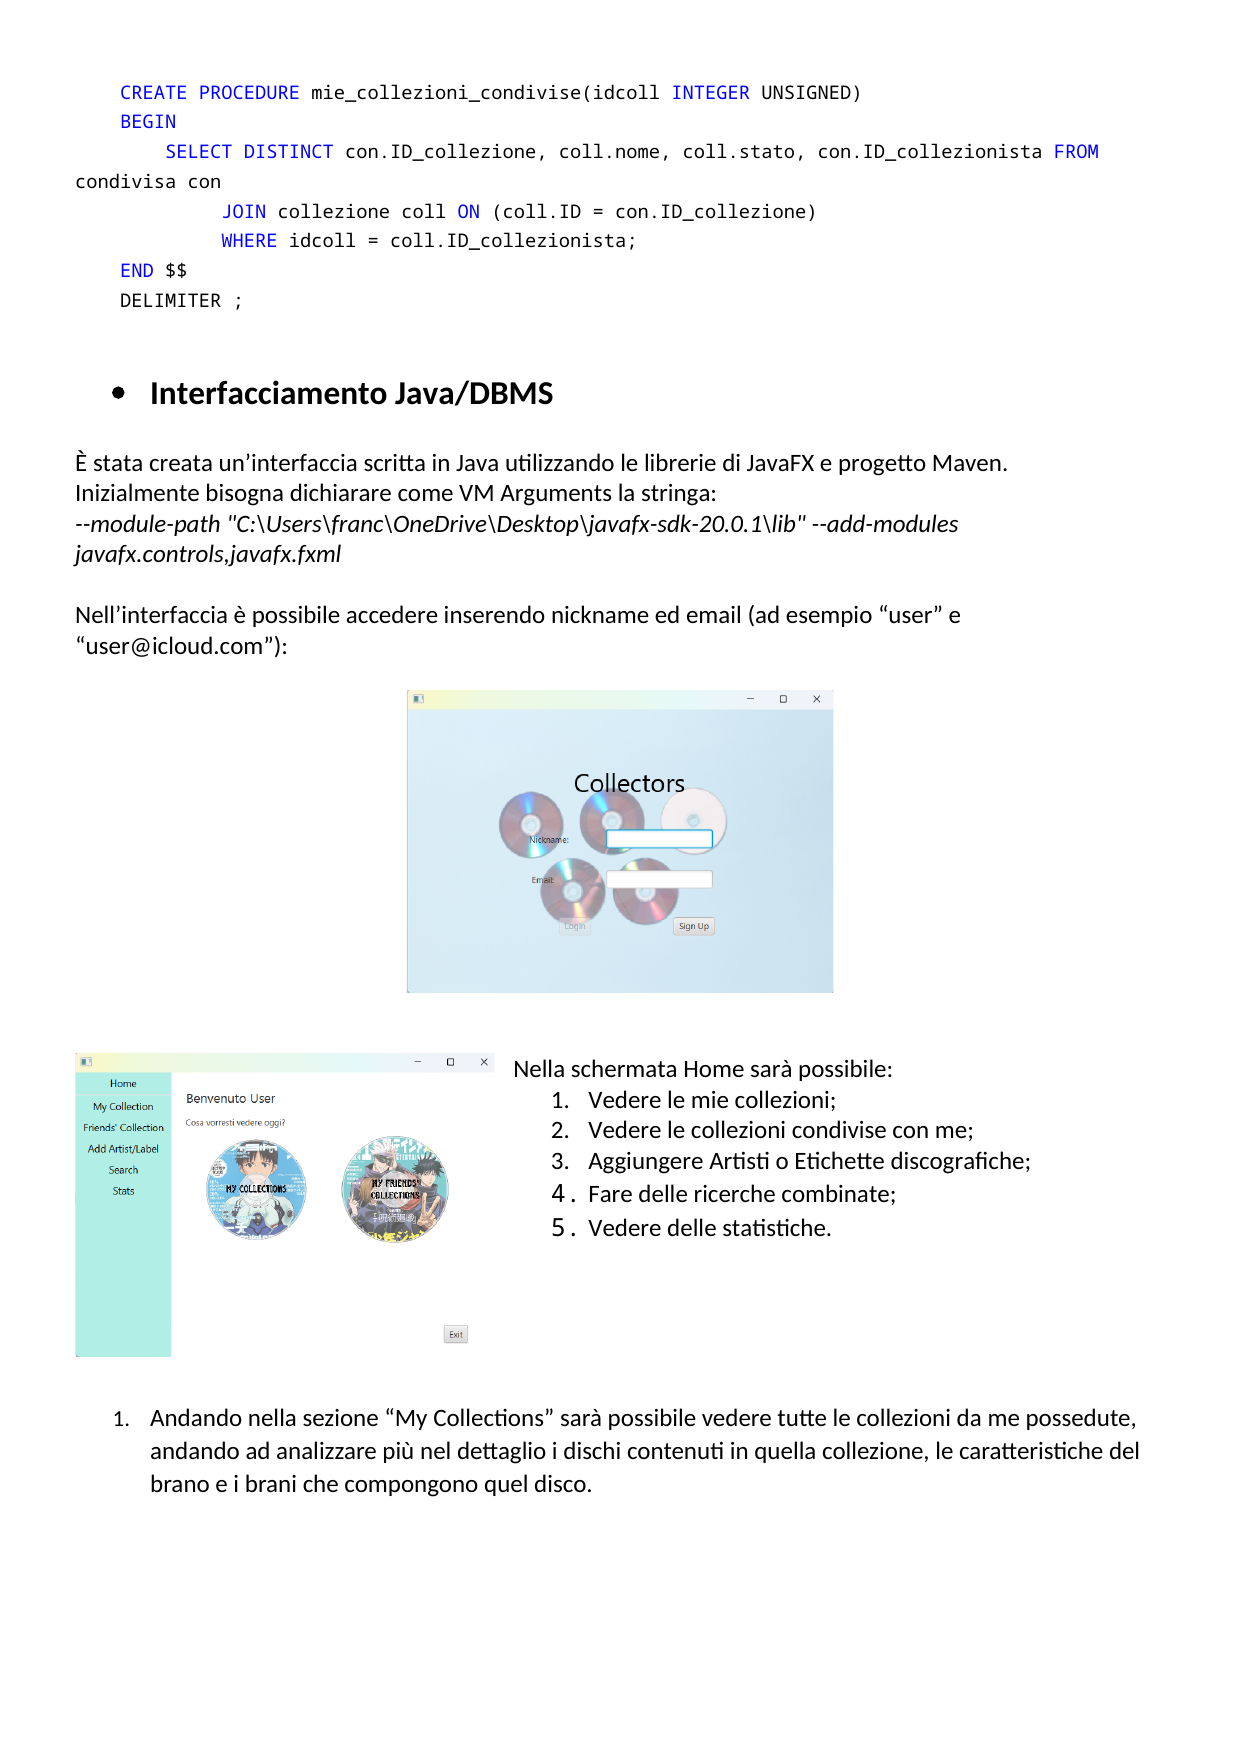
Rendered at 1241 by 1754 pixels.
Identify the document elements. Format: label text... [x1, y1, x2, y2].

text Nell’interfaccia è possibile accedere inserendo nickname ed email (ad esempio “user” e “user@icloud.com”): [75, 599, 1165, 660]
list Fare delle ricerche combinate; [495, 1176, 1165, 1210]
list Interfacciamento Java/DBMS [112, 372, 1165, 413]
text DELIMITER ; [75, 283, 1165, 312]
list Vedere delle statistiche. [495, 1210, 1165, 1244]
list Vedere le collezioni condivise con me; [495, 1115, 1165, 1145]
picture [75, 1053, 495, 1357]
text È stata creata un’interfaccia scritta in Java utilizzando le librerie di JavaFX e progetto Maven. [75, 447, 1165, 477]
list Andando nella sezione “My Collections” sarà possibile vedere tutte le collezioni da me possedute, andando ad analizzare più nel dettaglio i dischi contenuti in quella collezione, le caratteristiche del brano e i brani che compongono quel disco. [112, 1402, 1165, 1499]
text CREATE PROCEDURE mie_collezioni_condivise(idcoll INTEGER UNSIGNED) [75, 75, 1165, 105]
text WHERE idcoll = coll.ID_collezionista; [75, 223, 1165, 253]
list Vedere le mie collezioni; [495, 1084, 1165, 1115]
text JOIN collezione coll ON (coll.ID = con.ID_collezione) [75, 194, 1165, 223]
text Inizialmente bisogna dichiarare come VM Arguments la stringa: [75, 477, 1165, 508]
list Aggiungere Artisti o Etichette discografiche; [495, 1145, 1165, 1176]
text END $$ [75, 253, 1165, 283]
text SELECT DISTINCT con.ID_collezione, coll.nome, coll.stato, con.ID_collezionista FROM condivisa con [75, 134, 1165, 194]
picture [406, 690, 834, 993]
text BEGIN [75, 105, 1165, 134]
text Nella schermata Home sarà possibile: [495, 1054, 1165, 1084]
text --module-path "C:\Users\franc\OneDrive\Desktop\javafx-sdk-20.0.1\lib" --add-modules javafx.controls,javafx.fxml [75, 508, 1165, 569]
